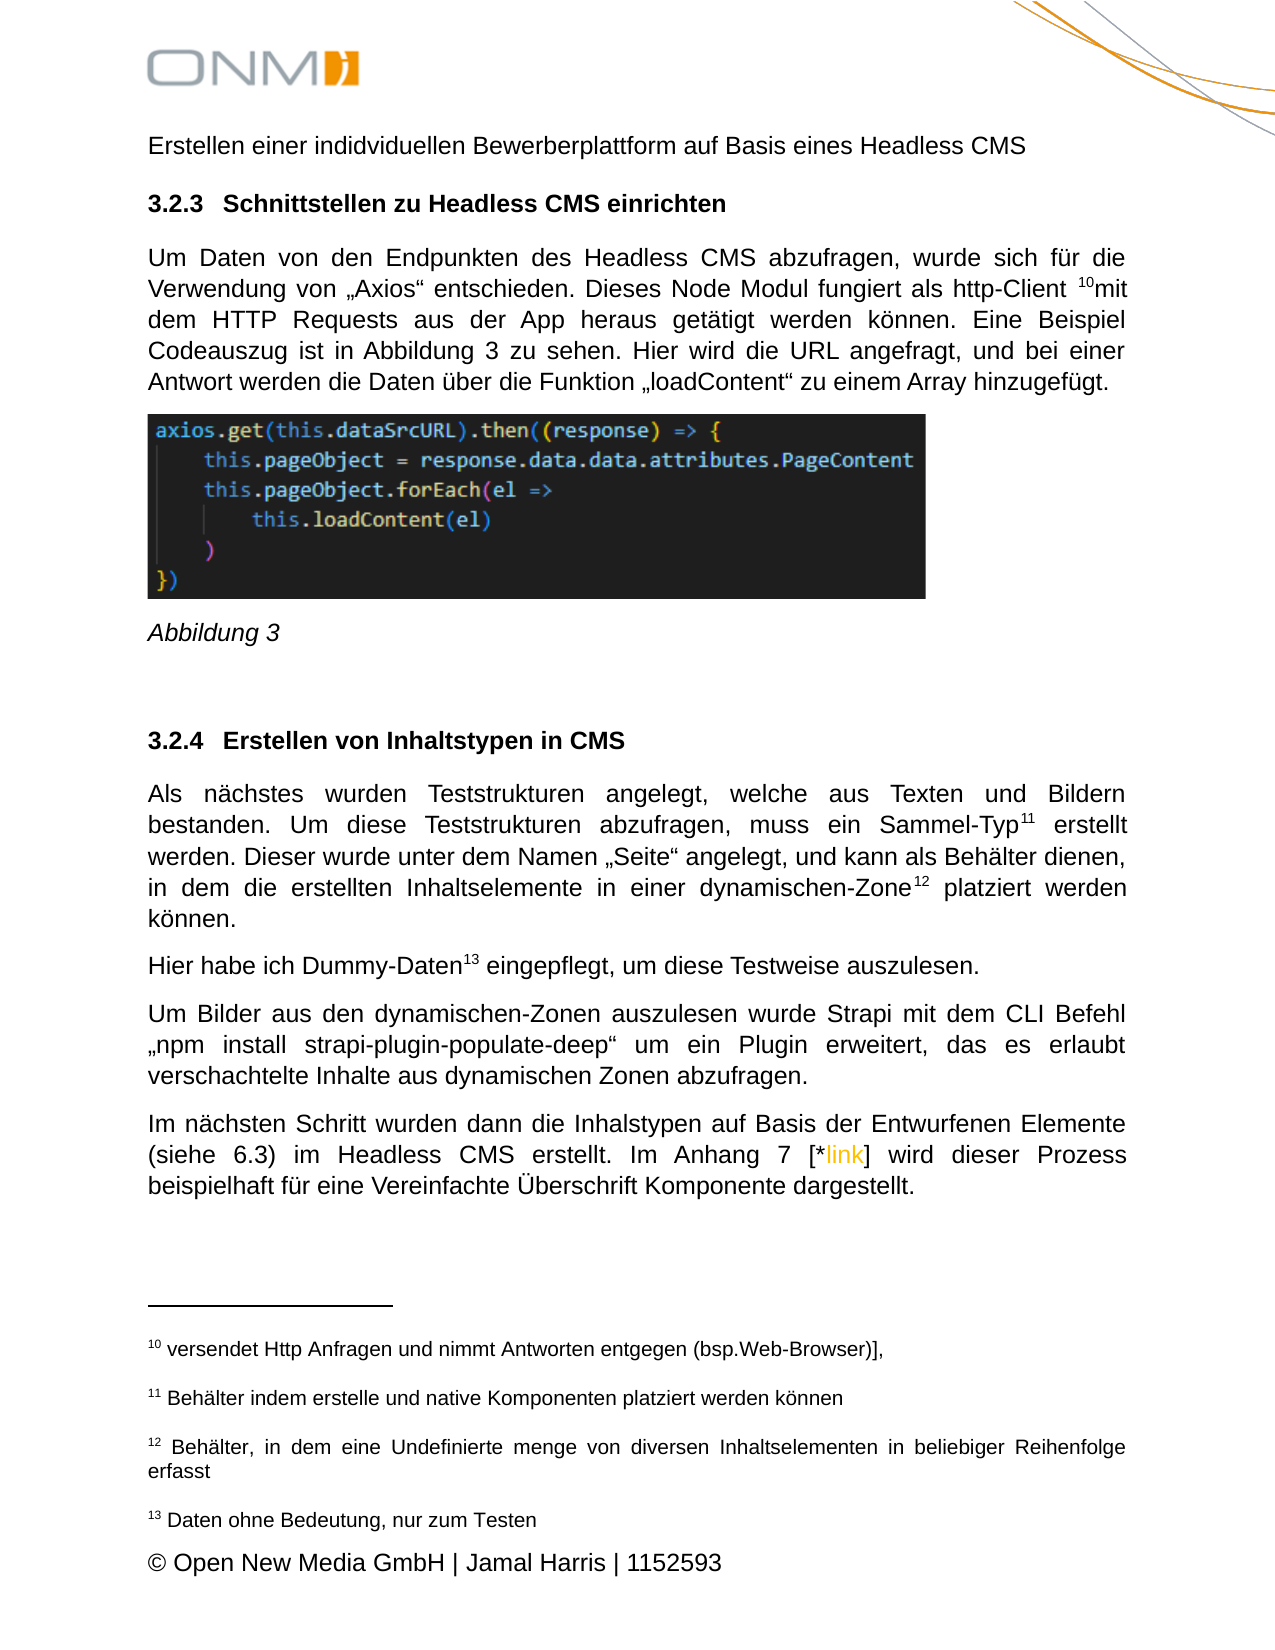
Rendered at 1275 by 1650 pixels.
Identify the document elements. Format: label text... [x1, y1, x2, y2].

text Um Daten von den Endpunkten des Headless CMS abzufragen, wurde sich für die Verwendung von „Axios“ entschieden. Dieses Node Modul fungiert als http-Client mit dem HTTP Requests aus der App heraus getätigt werden können. Eine Beispiel Codeauszug ist in Abbildung 3 zu sehen. Hier wird die URL angefragt, und bei einer Antwort werden die Daten über die Funktion „loadContent“ zu einem Array hinzugefügt. [148, 242, 1127, 395]
text Als nächstes wurden Teststrukturen angelegt, welche aus Texten und Bildern bestanden. Um diese Teststrukturen abzufragen, muss ein Sammel-Typ erstellt werden. Dieser wurde unter dem Namen „Seite“ angelegt, und kann als Behälter dienen, in dem die erstellten Inhaltselemente in einer dynamischen-Zone platziert werden können. [148, 779, 1127, 932]
subtitle Erstellen von Inhaltstypen in CMS [148, 726, 1127, 754]
text Im nächsten Schritt wurden dann die Inhalstypen auf Basis der Entwurfenen Elemente (siehe 6.3) im Headless CMS erstellt. Im Anhang 7 [*link] wird dieser Prozess beispielhaft für eine Vereinfachte Überschrift Komponente dargestellt. [148, 1109, 1127, 1199]
picture [1000, 1, 1275, 147]
text Um Bilder aus den dynamischen-Zonen auszulesen wurde Strapi mit dem CLI Befehl „npm install strapi-plugin-populate-deep“ um ein Plugin erweitert, das es erlaubt verschachtelte Inhalte aus dynamischen Zonen abzufragen. [148, 999, 1127, 1090]
text Abbildung 3 [148, 618, 1127, 646]
picture [116, 0, 413, 104]
picture [147, 414, 926, 599]
text Hier habe ich Dummy-Daten eingepflegt, um diese Testweise auszulesen. [148, 951, 1127, 980]
subtitle Schnittstellen zu Headless CMS einrichten [148, 189, 1127, 217]
